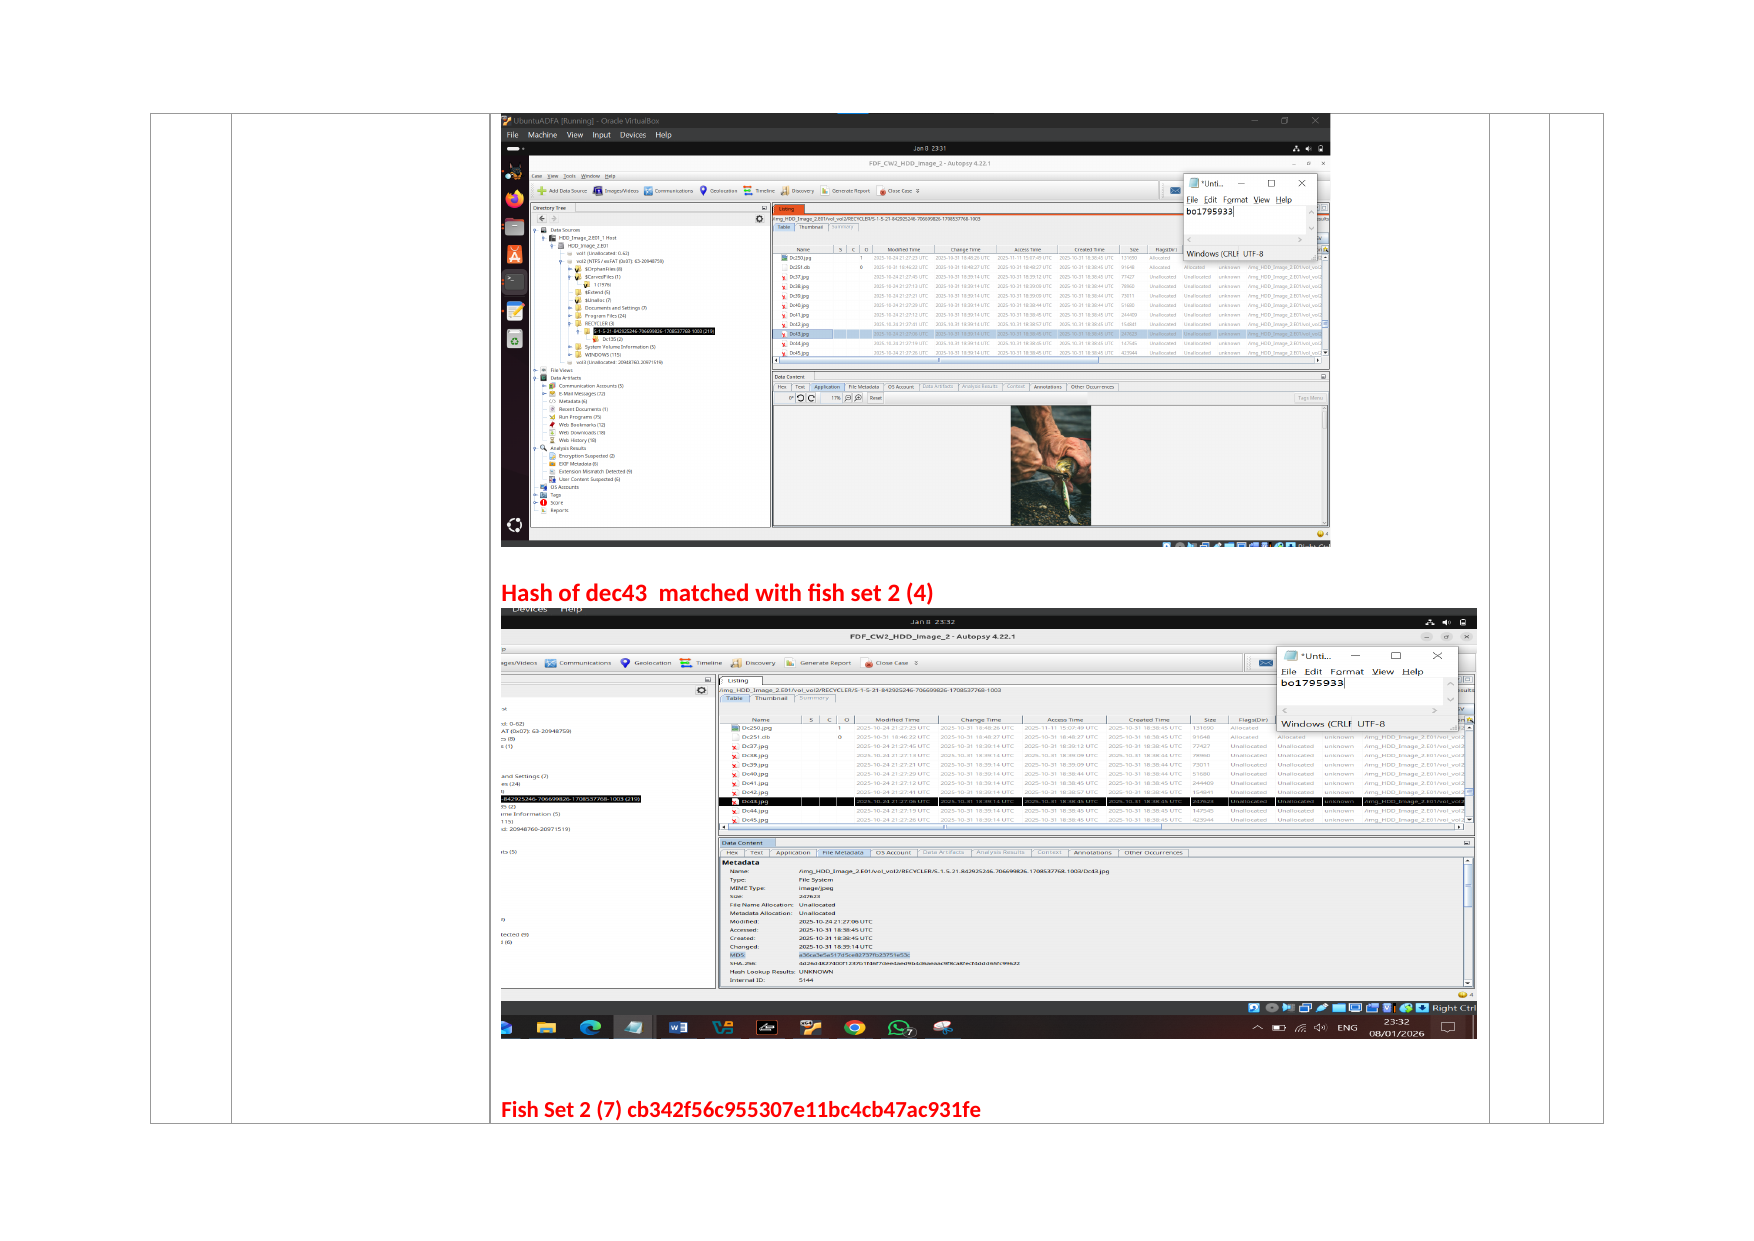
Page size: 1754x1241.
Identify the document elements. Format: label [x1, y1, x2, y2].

table_cell [151, 114, 231, 1123]
table_cell [1490, 114, 1549, 1123]
table_cell [232, 114, 489, 1123]
table_cell [1550, 114, 1603, 1123]
table_cell [491, 114, 1489, 1123]
picture [501, 608, 1477, 1039]
picture [501, 113, 1331, 547]
